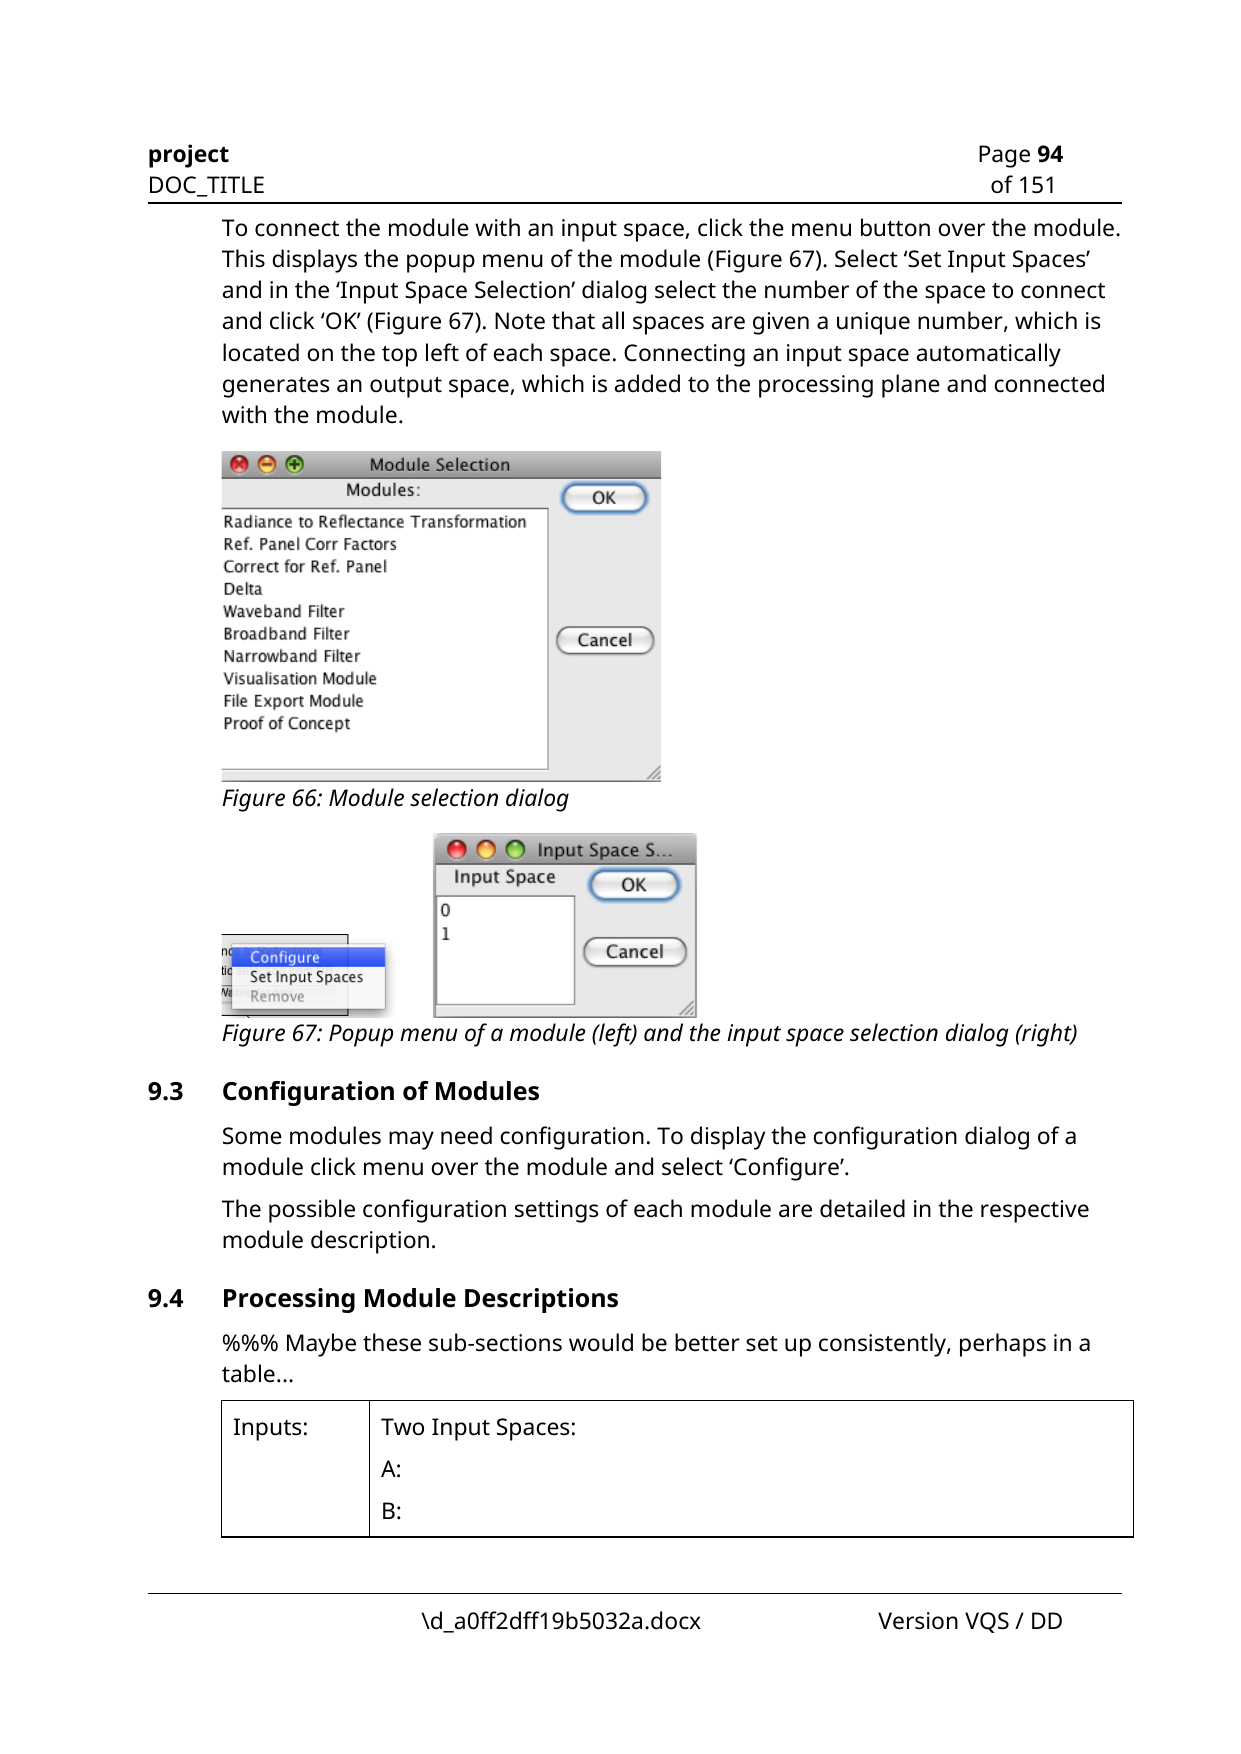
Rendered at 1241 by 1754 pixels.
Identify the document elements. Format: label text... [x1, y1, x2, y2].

picture [432, 833, 698, 1018]
text %%% Maybe these sub-sections would be better set up consistently, perhaps in a table... [222, 1327, 1122, 1389]
picture [221, 451, 662, 782]
text Figure 67: Popup menu of a module (left) and the input space selection dialog (right) [222, 1017, 1122, 1048]
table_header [370, 1401, 1133, 1536]
table_header Inputs: [222, 1401, 369, 1536]
text Figure 66: Module selection dialog [222, 781, 1122, 813]
subtitle Configuration of Modules [148, 1073, 1122, 1107]
text The possible configuration settings of each module are detailed in the respective module description. [222, 1193, 1122, 1255]
text Some modules may need configuration. To display the configuration dialog of a module click menu over the module and select ‘Configure’. [222, 1120, 1122, 1182]
picture [221, 933, 398, 1018]
subtitle Processing Module Descriptions [148, 1280, 1122, 1314]
